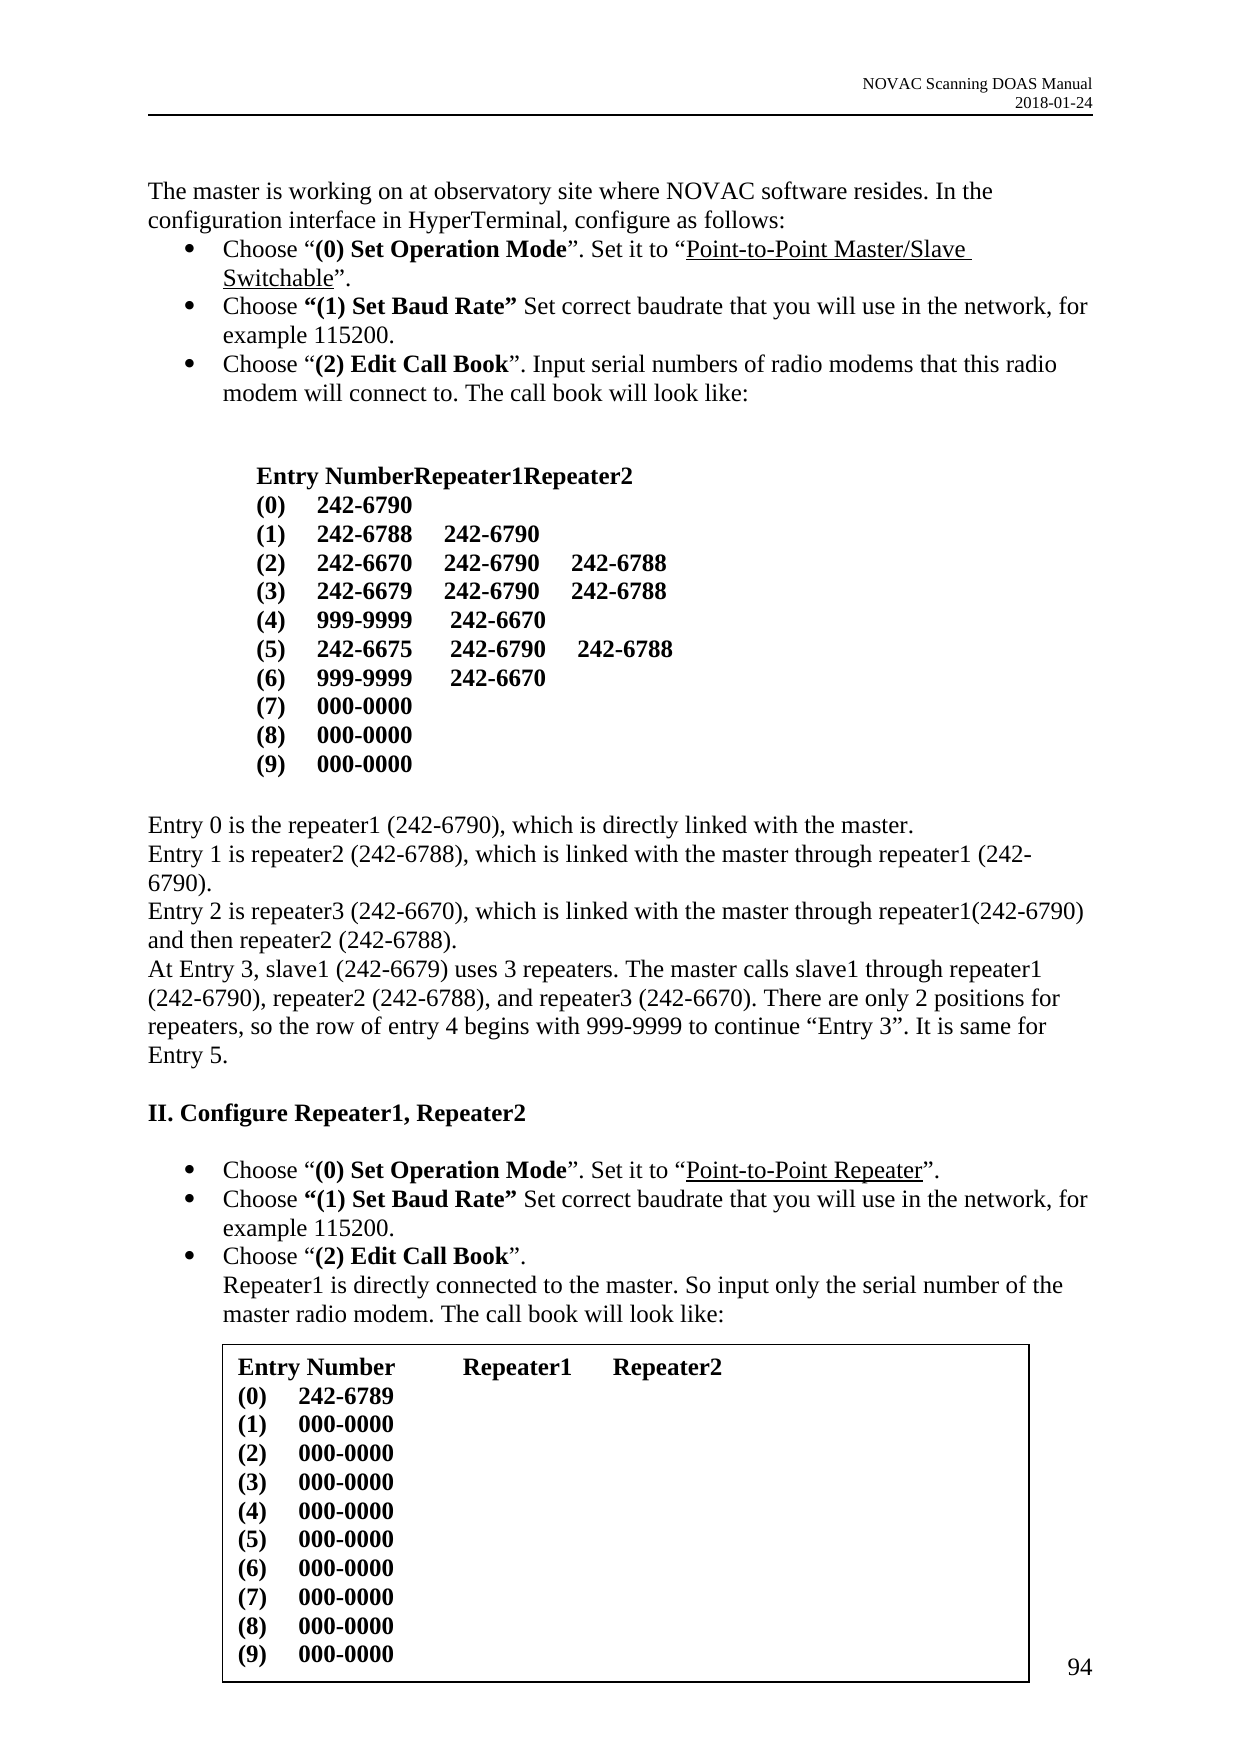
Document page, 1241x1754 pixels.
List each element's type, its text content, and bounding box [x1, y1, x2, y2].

text Entry 1 is repeater2 (242-6788), which is linked with the master through repeater1 (242-6790). [148, 839, 1093, 896]
text Repeater1 is directly connected to the master. So input only the serial number of the master radio modem. The call book will look like: [223, 1270, 1093, 1328]
list Choose “(2) Edit Call Book”. [185, 1241, 1093, 1270]
text II. Configure Repeater1, Repeater2 [148, 1098, 1093, 1126]
text Entry 0 is the repeater1 (242-6790), which is directly linked with the master. [148, 810, 1093, 839]
list Choose “(0) Set Operation Mode”. Set it to “Point-to-Point Repeater”. [185, 1155, 1093, 1184]
list Choose “(2) Edit Call Book”. Input serial numbers of radio modems that this radio modem will connect to. The call book will look like: [185, 349, 1093, 406]
text The master is working on at observatory site where NOVAC software resides. In the configuration interface in HyperTerminal, configure as follows: [148, 176, 1093, 234]
text At Entry 3, slave1 (242-6679) uses 3 repeaters. The master calls slave1 through repeater1 (242-6790), repeater2 (242-6788), and repeater3 (242-6670). There are only 2 positions for repeaters, so the row of entry 4 begins with 999-9999 to continue “Entry 3”. It is same for Entry 5. [148, 954, 1093, 1069]
list Choose “(0) Set Operation Mode”. Set it to “Point-to-Point Master/Slave Switchable”. [185, 234, 1093, 291]
text Entry 2 is repeater3 (242-6670), which is linked with the master through repeater1(242-6790) and then repeater2 (242-6788). [148, 896, 1093, 954]
list Choose “(1) Set Baud Rate” Set correct baudrate that you will use in the network, for example 115200. [185, 1184, 1093, 1241]
list Choose “(1) Set Baud Rate” Set correct baudrate that you will use in the network, for example 115200. [185, 291, 1093, 349]
